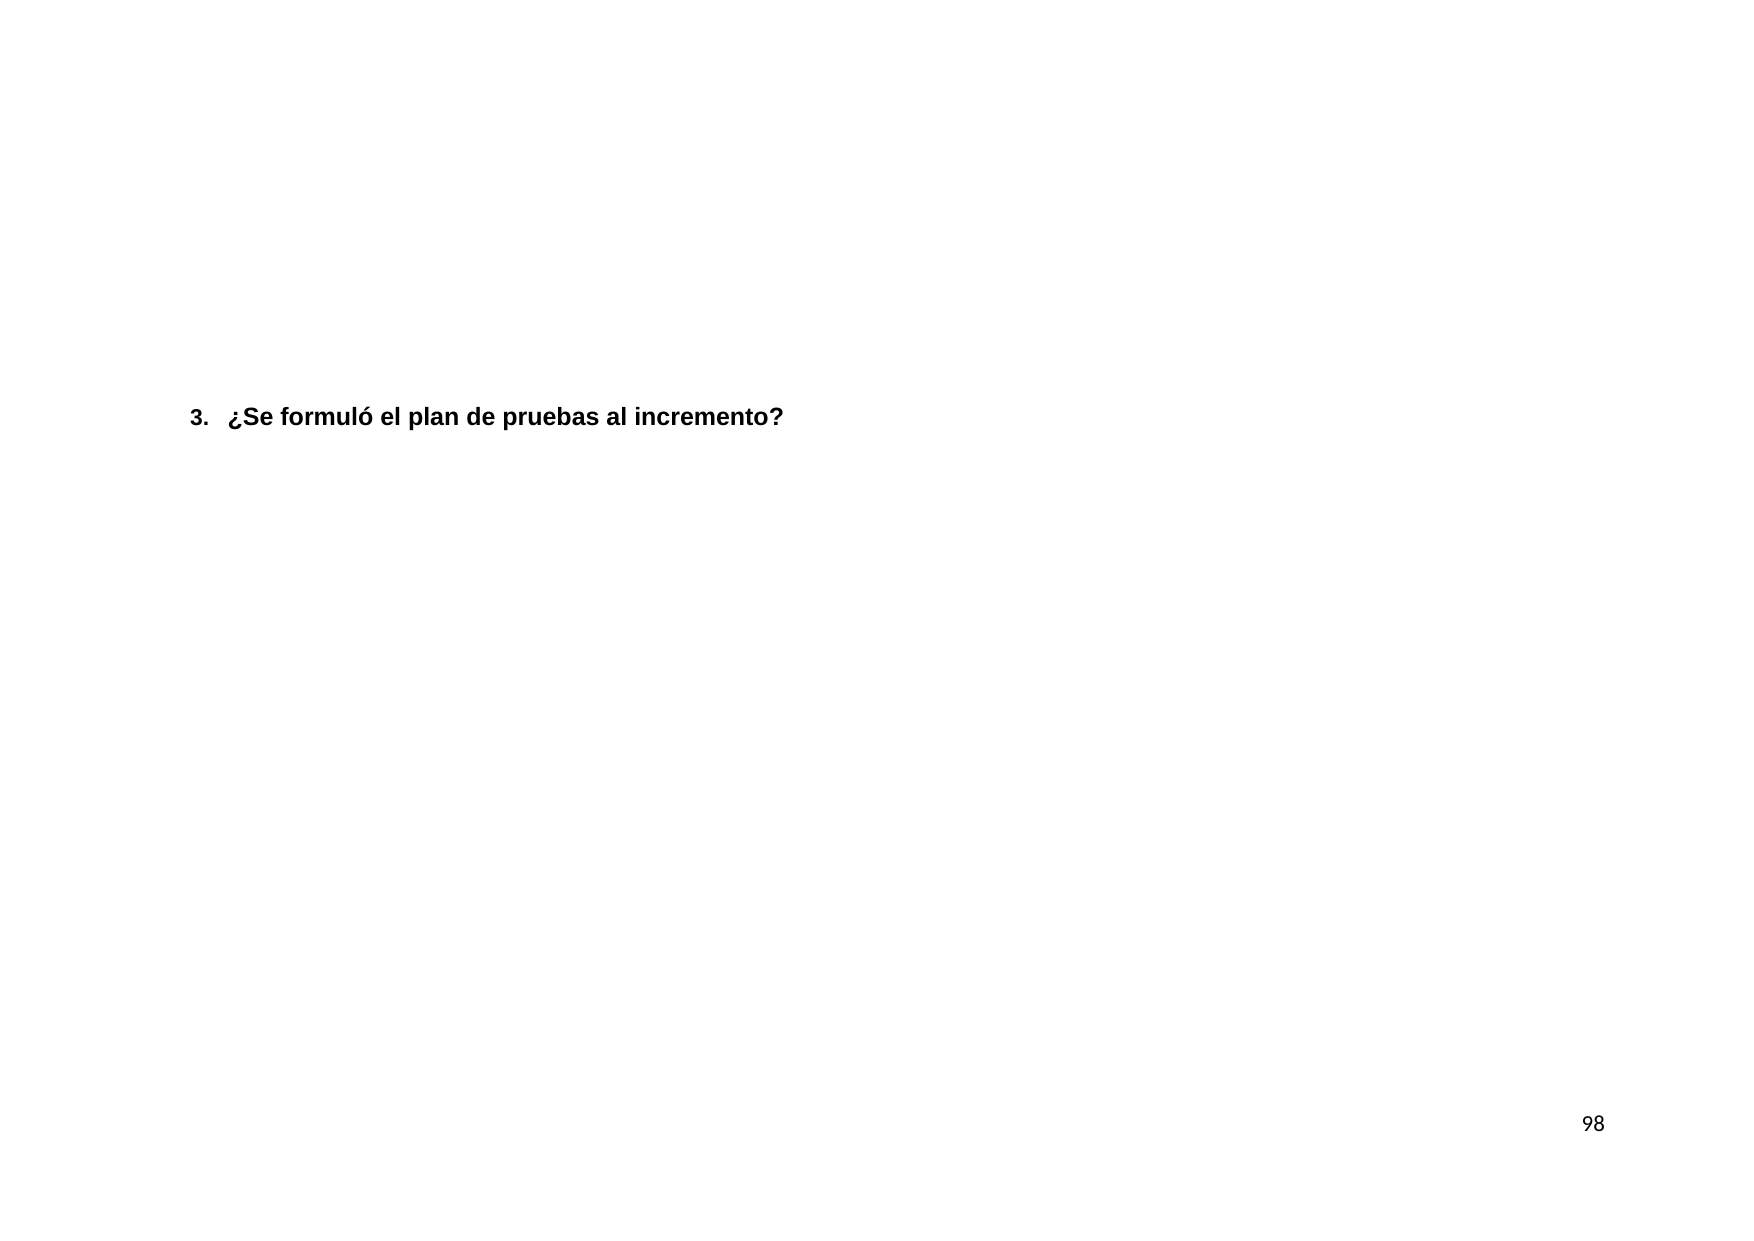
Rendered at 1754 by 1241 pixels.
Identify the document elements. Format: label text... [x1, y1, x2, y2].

list ¿Se formuló el plan de pruebas al incremento? [190, 402, 1672, 430]
